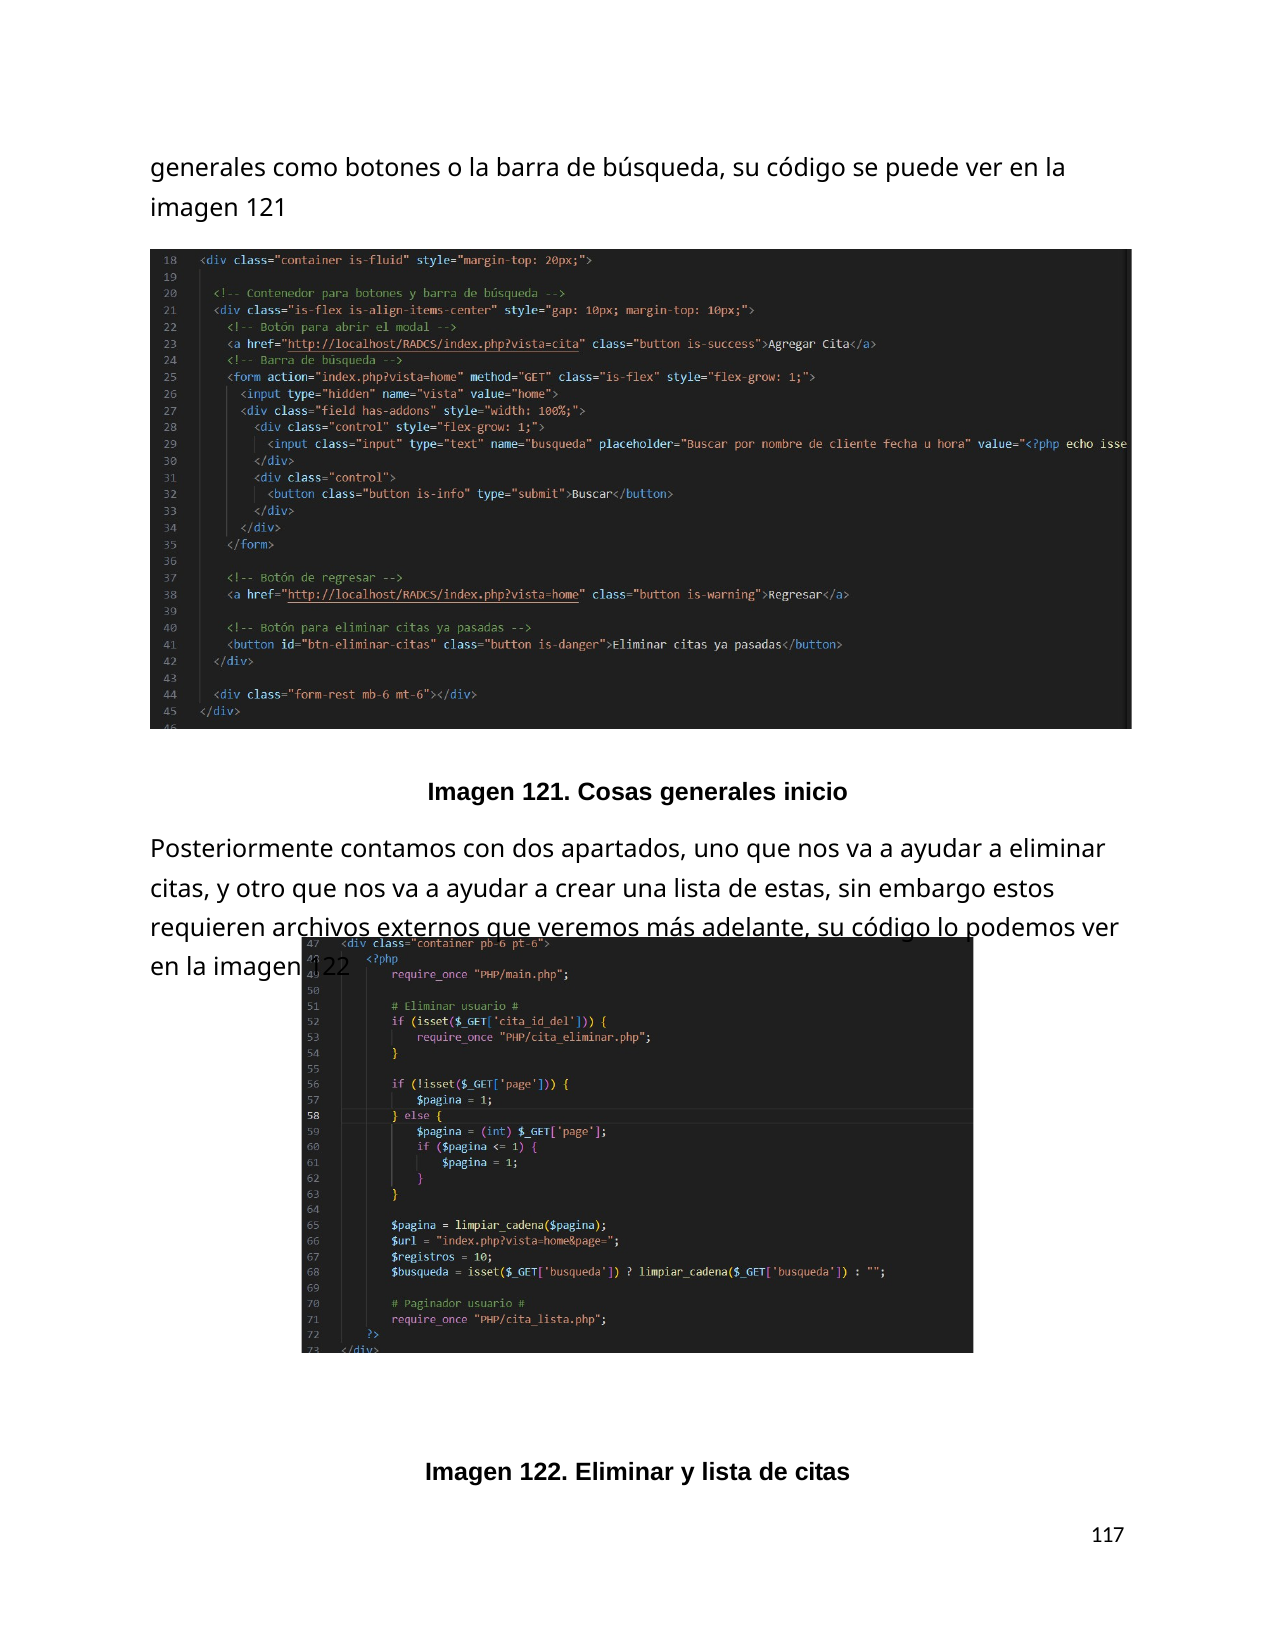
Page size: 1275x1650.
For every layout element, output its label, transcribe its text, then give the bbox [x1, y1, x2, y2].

subtitle Imagen 122. Eliminar y lista de citas [150, 1457, 1125, 1486]
subtitle Imagen 121. Cosas generales inicio [151, 777, 1124, 806]
picture [150, 249, 1132, 729]
picture [301, 983, 974, 1353]
text Posteriormente contamos con dos apartados, uno que nos va a ayudar a eliminar citas, y otro que nos va a ayudar a crear una lista de estas, sin embargo estos requieren archivos externos que veremos más adelante, su código lo podemos ver en la imagen 122 [150, 831, 1122, 983]
text generales como botones o la barra de búsqueda, su código se puede ver en la imagen 121 [150, 150, 1114, 223]
